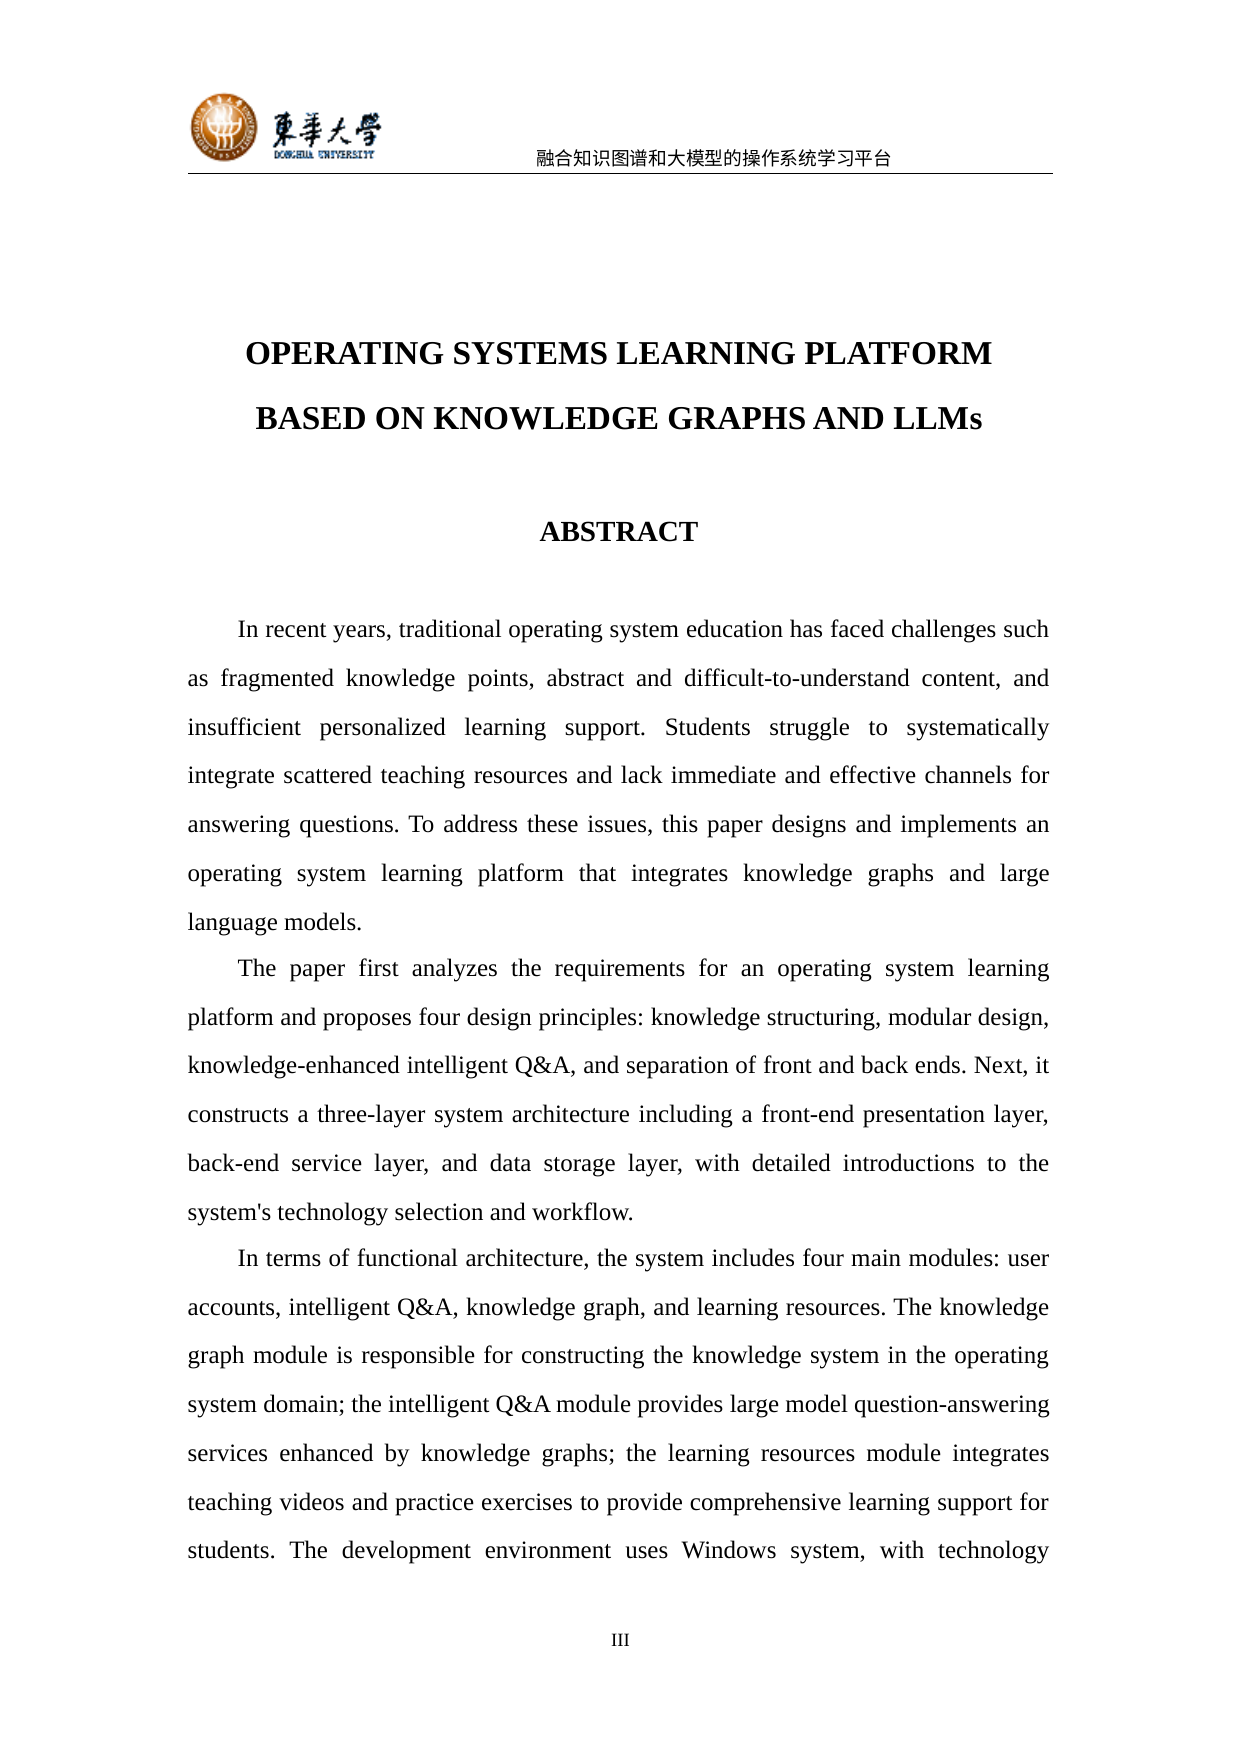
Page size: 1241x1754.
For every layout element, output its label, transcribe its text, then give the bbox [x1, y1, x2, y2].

text In recent years, traditional operating system education has faced challenges such as fragmented knowledge points, abstract and difficult-to-understand content, and insufficient personalized learning support. Students struggle to systematically integrate scattered teaching resources and lack immediate and effective channels for answering questions. To address these issues, this paper designs and implements an operating system learning platform that integrates knowledge graphs and large language models. [187, 613, 1050, 938]
text The paper first analyzes the requirements for an operating system learning platform and proposes four design principles: knowledge structuring, modular design, knowledge-enhanced intelligent Q&A, and separation of front and back ends. Next, it constructs a three-layer system architecture including a front-end presentation layer, back-end service layer, and data storage layer, with detailed introductions to the system's technology selection and workflow. [187, 952, 1050, 1228]
picture [187, 88, 386, 165]
text OPERATING SYSTEMS LEARNING PLATFORM BASED ON KNOWLEDGE GRAPHS AND LLMs [187, 320, 1050, 450]
list ABSTRACT [187, 515, 1050, 548]
